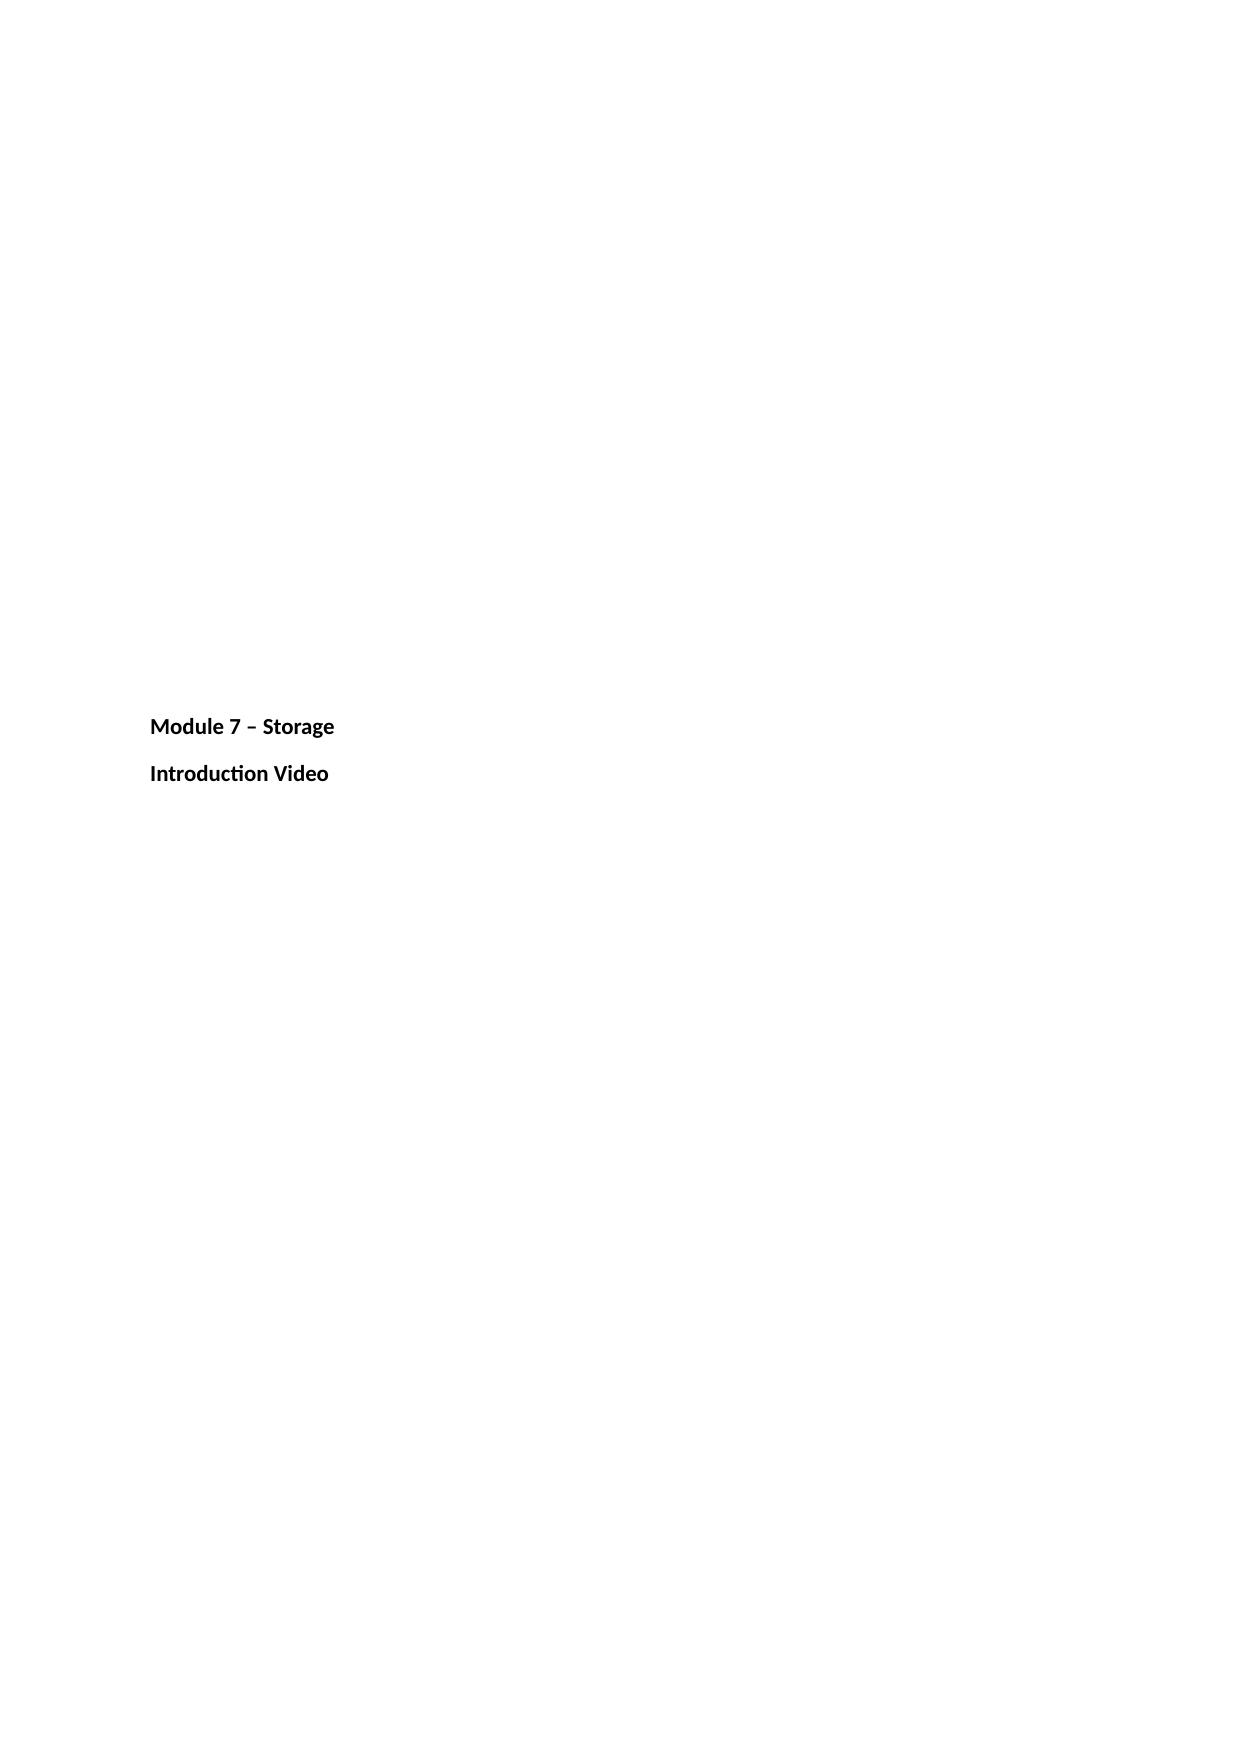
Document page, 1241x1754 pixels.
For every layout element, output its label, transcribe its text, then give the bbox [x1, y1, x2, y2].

text Introduction Video [150, 759, 1090, 787]
text Module 7 – Storage [150, 712, 1090, 741]
